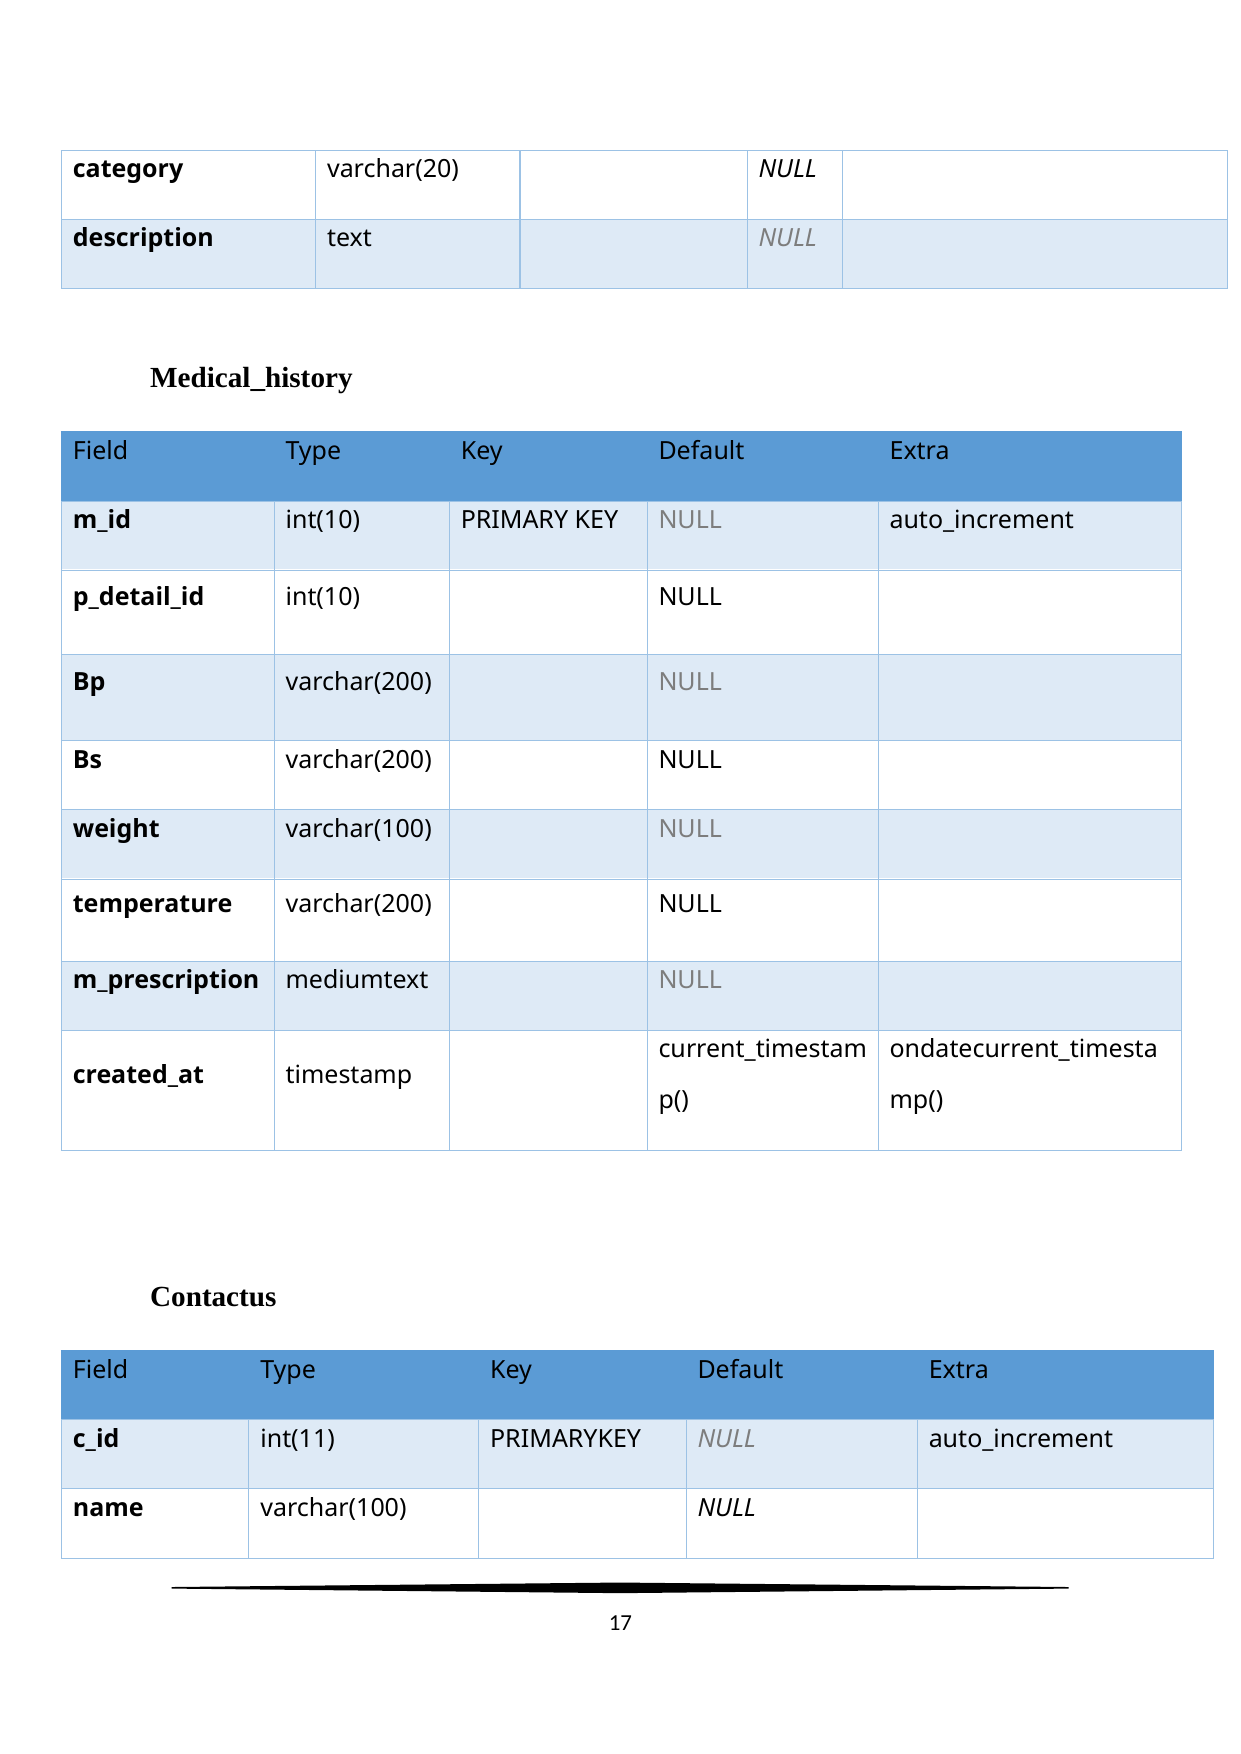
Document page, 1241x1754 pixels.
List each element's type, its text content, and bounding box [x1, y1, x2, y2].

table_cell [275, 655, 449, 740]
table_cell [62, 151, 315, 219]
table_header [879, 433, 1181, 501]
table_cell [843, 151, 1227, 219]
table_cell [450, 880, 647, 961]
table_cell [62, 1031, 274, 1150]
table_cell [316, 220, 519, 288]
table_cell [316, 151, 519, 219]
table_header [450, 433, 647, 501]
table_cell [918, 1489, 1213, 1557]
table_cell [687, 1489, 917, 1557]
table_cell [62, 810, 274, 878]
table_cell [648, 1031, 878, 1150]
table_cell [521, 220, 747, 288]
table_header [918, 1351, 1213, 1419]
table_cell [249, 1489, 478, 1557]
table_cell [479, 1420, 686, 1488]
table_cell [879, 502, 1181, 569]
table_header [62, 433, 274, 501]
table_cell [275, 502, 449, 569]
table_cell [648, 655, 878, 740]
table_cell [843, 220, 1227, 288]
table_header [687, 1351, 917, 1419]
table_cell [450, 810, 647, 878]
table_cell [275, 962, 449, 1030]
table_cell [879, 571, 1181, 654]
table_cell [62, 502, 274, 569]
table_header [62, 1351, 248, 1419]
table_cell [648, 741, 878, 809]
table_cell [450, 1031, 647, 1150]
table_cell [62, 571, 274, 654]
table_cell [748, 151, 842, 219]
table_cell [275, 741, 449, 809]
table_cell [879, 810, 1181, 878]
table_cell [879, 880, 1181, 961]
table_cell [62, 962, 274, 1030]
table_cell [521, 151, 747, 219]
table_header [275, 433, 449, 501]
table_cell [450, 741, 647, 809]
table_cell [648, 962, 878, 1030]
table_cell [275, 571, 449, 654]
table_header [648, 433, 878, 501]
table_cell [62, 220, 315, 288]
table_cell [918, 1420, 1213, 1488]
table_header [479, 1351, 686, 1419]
text Contactus [150, 1279, 1090, 1313]
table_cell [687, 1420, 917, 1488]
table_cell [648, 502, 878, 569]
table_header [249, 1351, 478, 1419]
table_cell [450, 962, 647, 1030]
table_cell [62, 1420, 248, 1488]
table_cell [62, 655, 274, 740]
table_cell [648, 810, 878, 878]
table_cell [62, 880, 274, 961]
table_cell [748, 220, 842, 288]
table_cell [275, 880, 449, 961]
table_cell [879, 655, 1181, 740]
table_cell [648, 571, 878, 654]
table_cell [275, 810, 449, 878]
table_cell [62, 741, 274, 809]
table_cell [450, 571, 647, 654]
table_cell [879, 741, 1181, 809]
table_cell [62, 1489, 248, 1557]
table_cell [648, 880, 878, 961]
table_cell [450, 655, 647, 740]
text Medical_history [150, 360, 1090, 394]
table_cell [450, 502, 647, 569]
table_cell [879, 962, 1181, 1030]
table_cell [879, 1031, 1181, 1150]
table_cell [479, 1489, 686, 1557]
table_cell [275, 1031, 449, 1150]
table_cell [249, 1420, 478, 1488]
